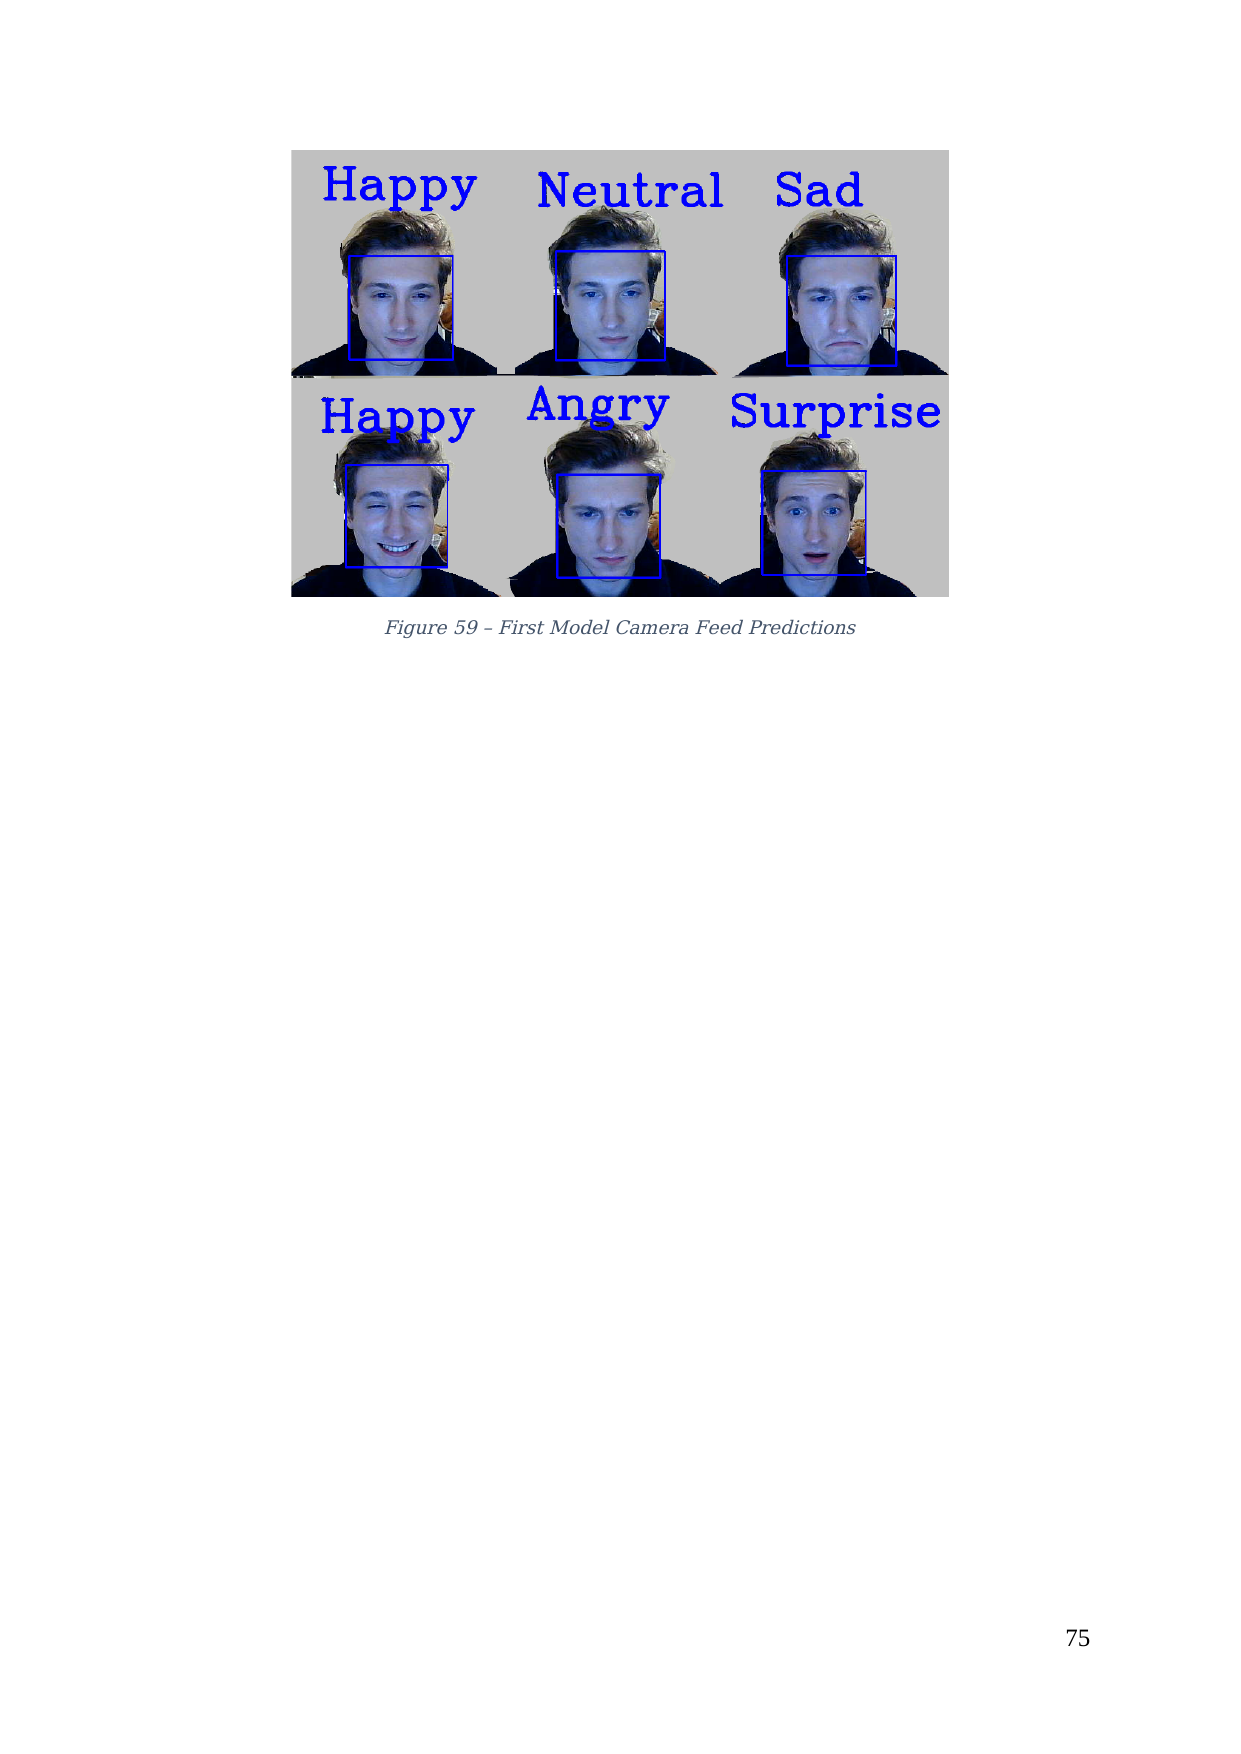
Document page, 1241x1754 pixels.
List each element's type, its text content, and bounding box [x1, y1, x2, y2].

picture [291, 150, 949, 597]
text Figure 59 – First Model Camera Feed Predictions [150, 616, 1090, 638]
